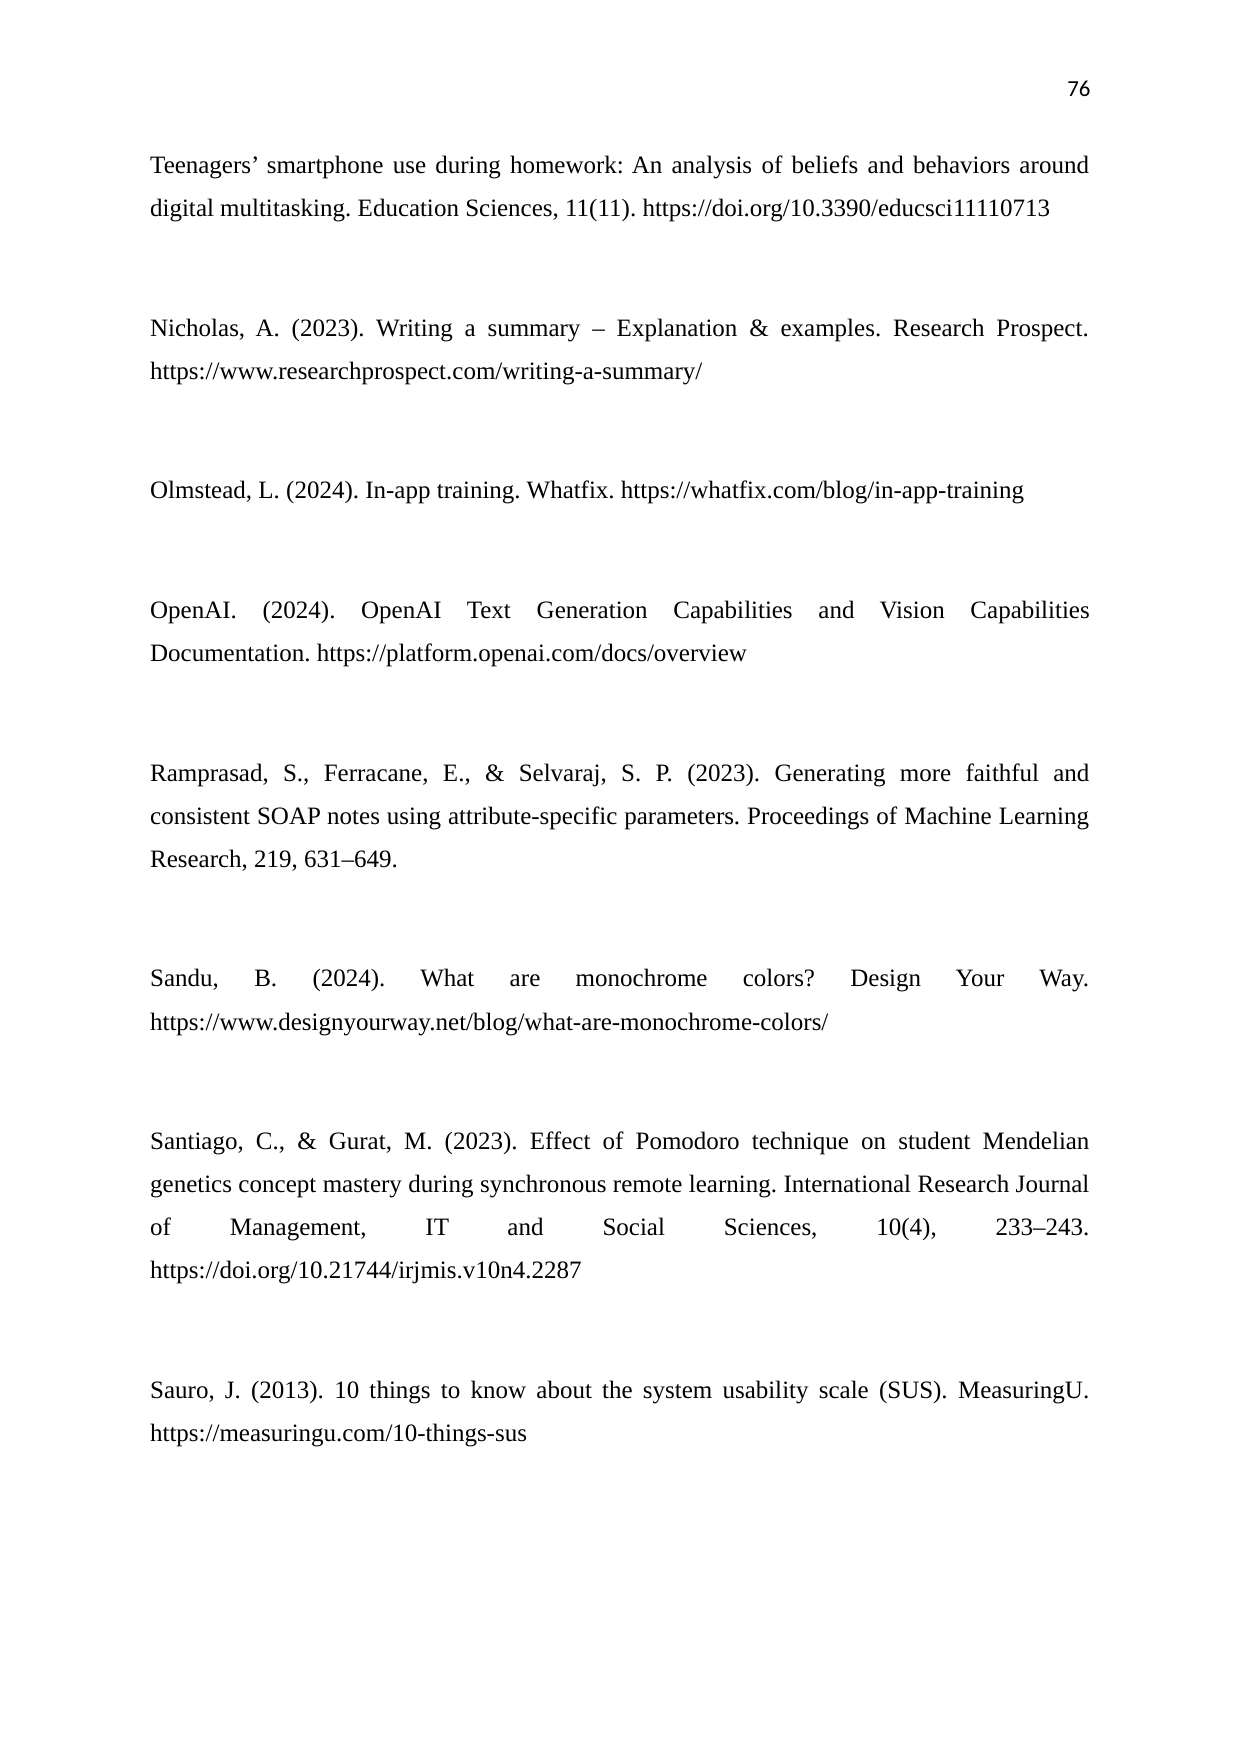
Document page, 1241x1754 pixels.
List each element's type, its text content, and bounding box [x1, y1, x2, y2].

text Sauro, J. (2013). 10 things to know about the system usability scale (SUS). MeasuringU. https://measuringu.com/10-things-sus [150, 1375, 1090, 1447]
text OpenAI. (2024). OpenAI Text Generation Capabilities and Vision Capabilities Documentation. https://platform.openai.com/docs/overview [150, 595, 1090, 667]
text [150, 150, 1090, 222]
text Santiago, C., & Gurat, M. (2023). Effect of Pomodoro technique on student Mendelian genetics concept mastery during synchronous remote learning. International Research Journal of Management, IT and Social Sciences, 10(4), 233–243. https://doi.org/10.21744/irjmis.v10n4.2287 [150, 1126, 1090, 1284]
text Nicholas, A. (2023). Writing a summary – Explanation & examples. Research Prospect. https://www.researchprospect.com/writing-a-summary/ [150, 313, 1090, 384]
text Sandu, B. (2024). What are monochrome colors? Design Your Way. https://www.designyourway.net/blog/what-are-monochrome-colors/ [150, 963, 1090, 1035]
text Olmstead, L. (2024). In-app training. Whatfix. https://whatfix.com/blog/in-app-training [150, 475, 1090, 504]
text Ramprasad, S., Ferracane, E., & Selvaraj, S. P. (2023). Generating more faithful and consistent SOAP notes using attribute-specific parameters. Proceedings of Machine Learning Research, 219, 631–649. [150, 758, 1090, 873]
